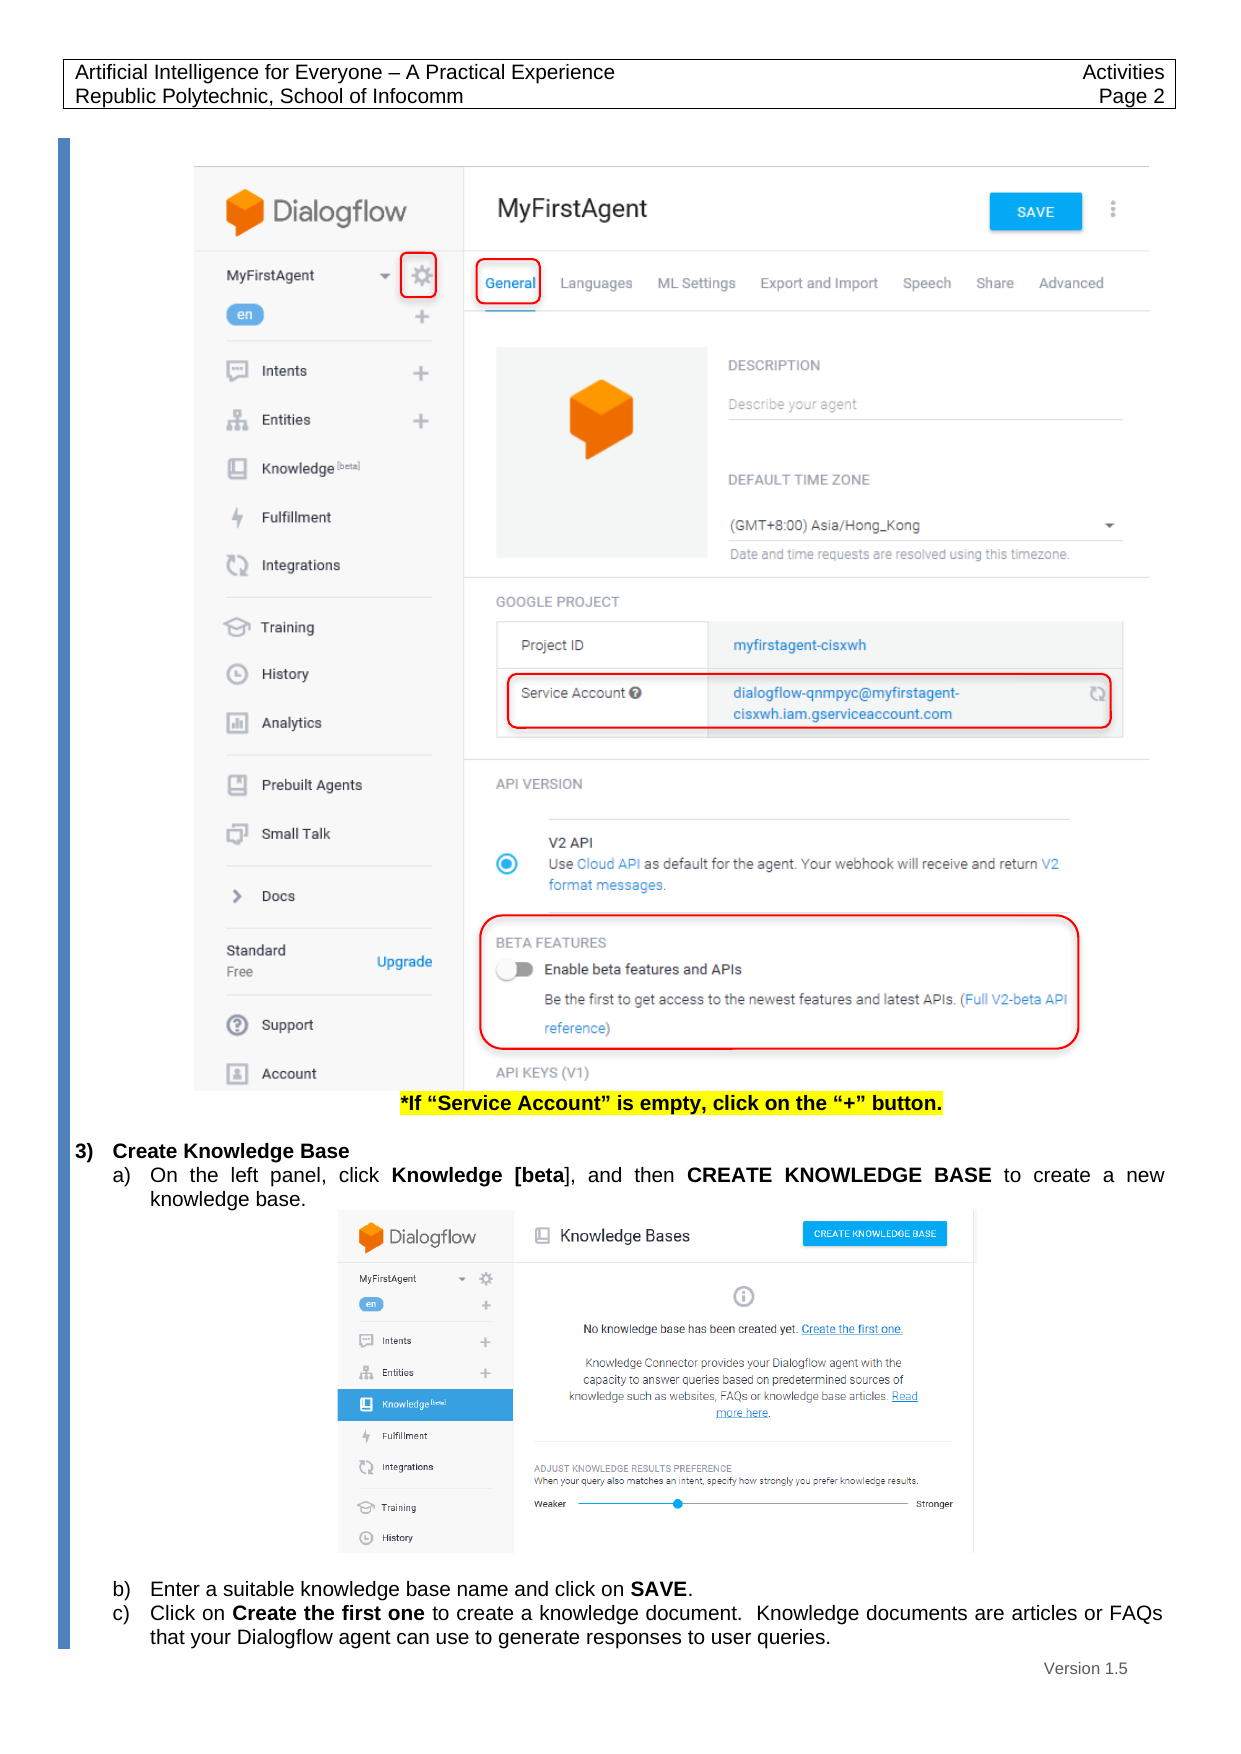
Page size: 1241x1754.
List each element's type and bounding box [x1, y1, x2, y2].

picture [193, 166, 1150, 1091]
table_cell [70, 138, 1176, 1649]
picture [337, 1210, 978, 1553]
